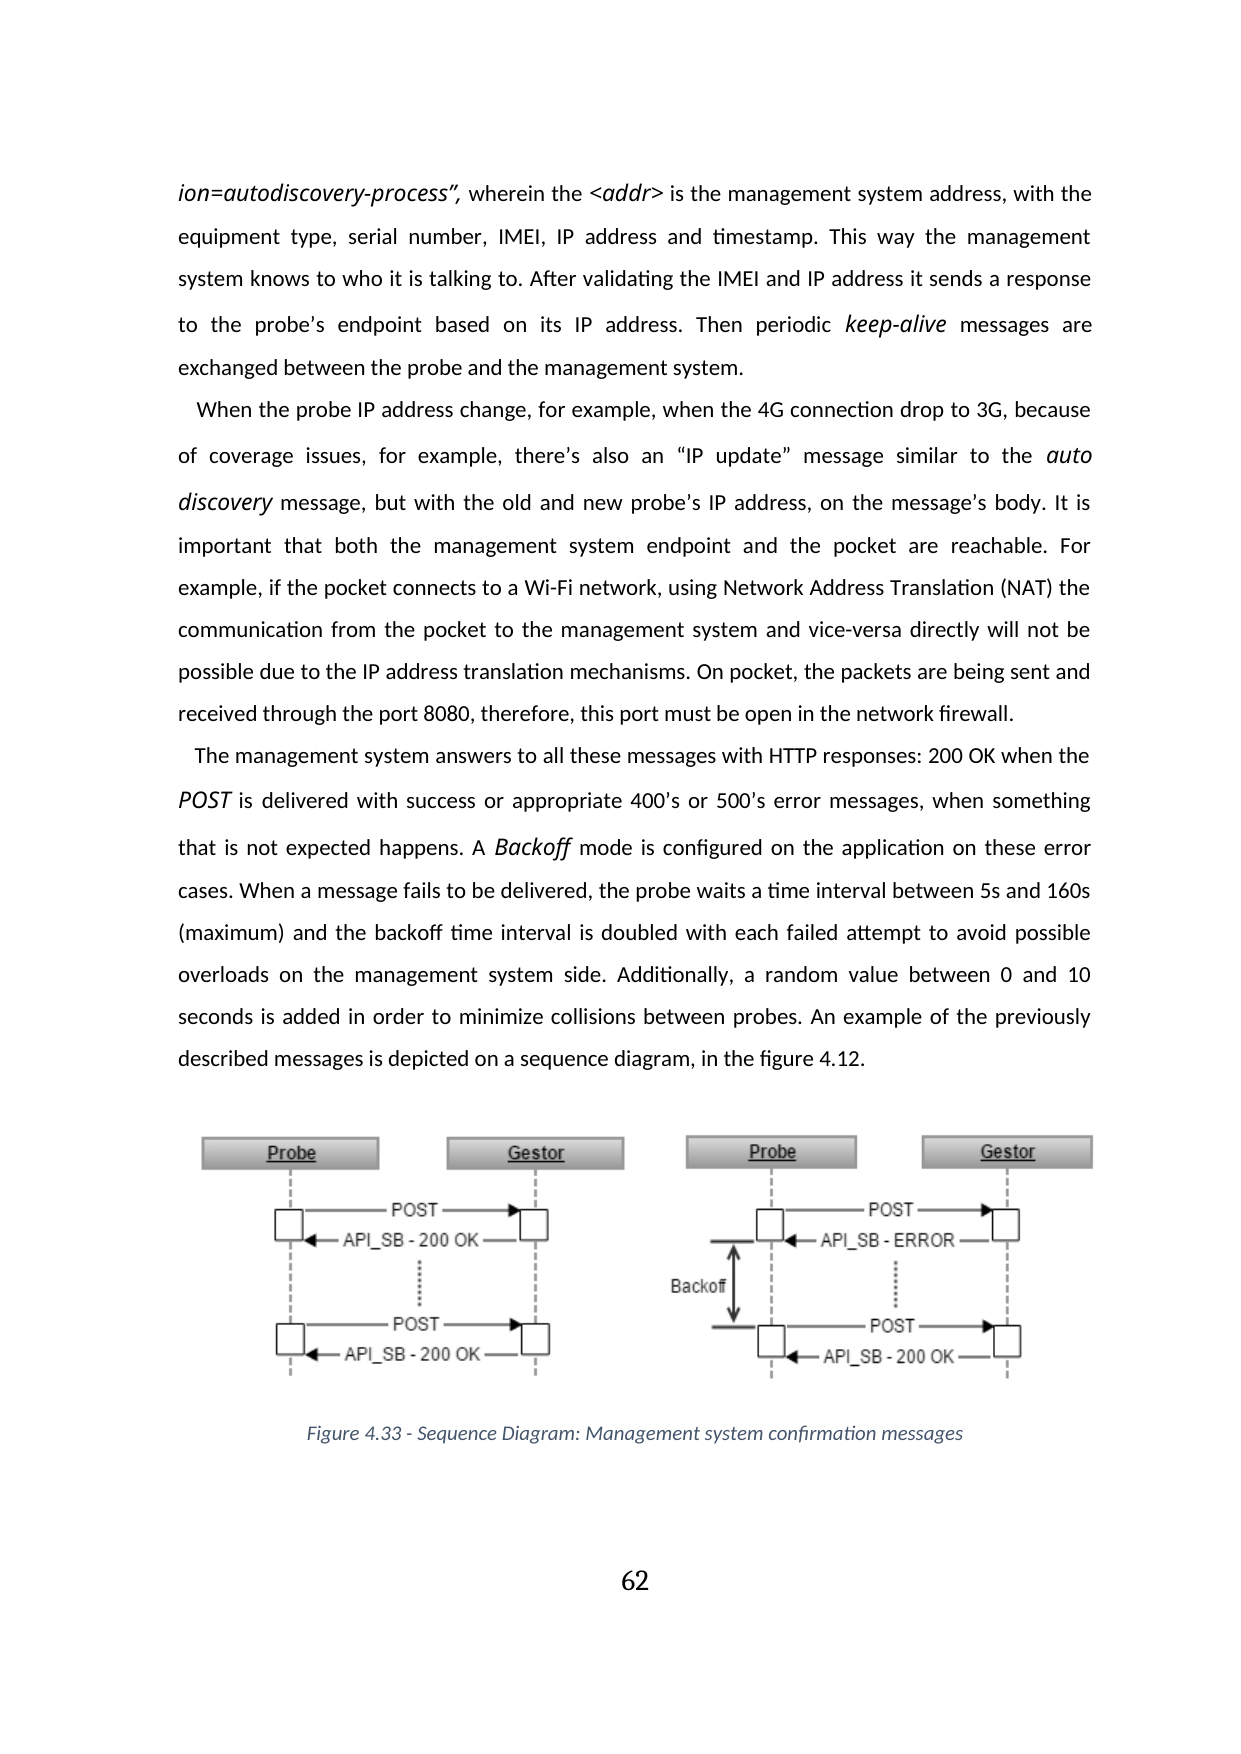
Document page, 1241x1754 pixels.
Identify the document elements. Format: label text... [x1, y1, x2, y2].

text When the probe IP address change, for example, when the 4G connection drop to 3G, because of coverage issues, for example, there’s also an “IP update” message similar to the auto discovery message, but with the old and new probe’s IP address, on the message’s bod. It is important that both the endpoint and the pocket are reachable if the pocket connects to a Wi-Fi network,using Network Address Translation (NAT) the communication from the pocket to the and vice-versa directly will not be possible due to the IP address translation mechanisms. On pocket, the packets are being sent and received through the port 8080, therefore, this port must be open in the network firewall. [178, 395, 1092, 727]
picture [177, 1110, 632, 1394]
text 4 [178, 1420, 1092, 1446]
text The management system answers to all these messages with HTTP responses: 200 OK when the POST is delivered with success or 400’s or 500’s error messages, when something that is not expected happens. A Backoff mode is configured on the application on these error cases. When a message fails to be delivered, the probe waits a time interval between 5s and 160s (maximum) and the backoff time interval is doubled with each failed attemptto avoid possible overloads on the management system side. Additionally, a random value between 0 and 10 seconds is added in order to minimize collisions between probes. An example of the previously described messages is depicted on a sequence diagram, in the figure 4.12. [178, 741, 1092, 1072]
text ion=autodiscovery-process”, with the equipment type, serial numberIMEI, IP address and timestamp. This way the management system knows to who is talking to. After validating the IMEI and IP address it sends a response to the probe’s endpoint based on its IP address. Then periodic keep-alive messages are exchanged between the probe and the management system. [178, 177, 1092, 381]
picture [651, 1114, 1107, 1389]
